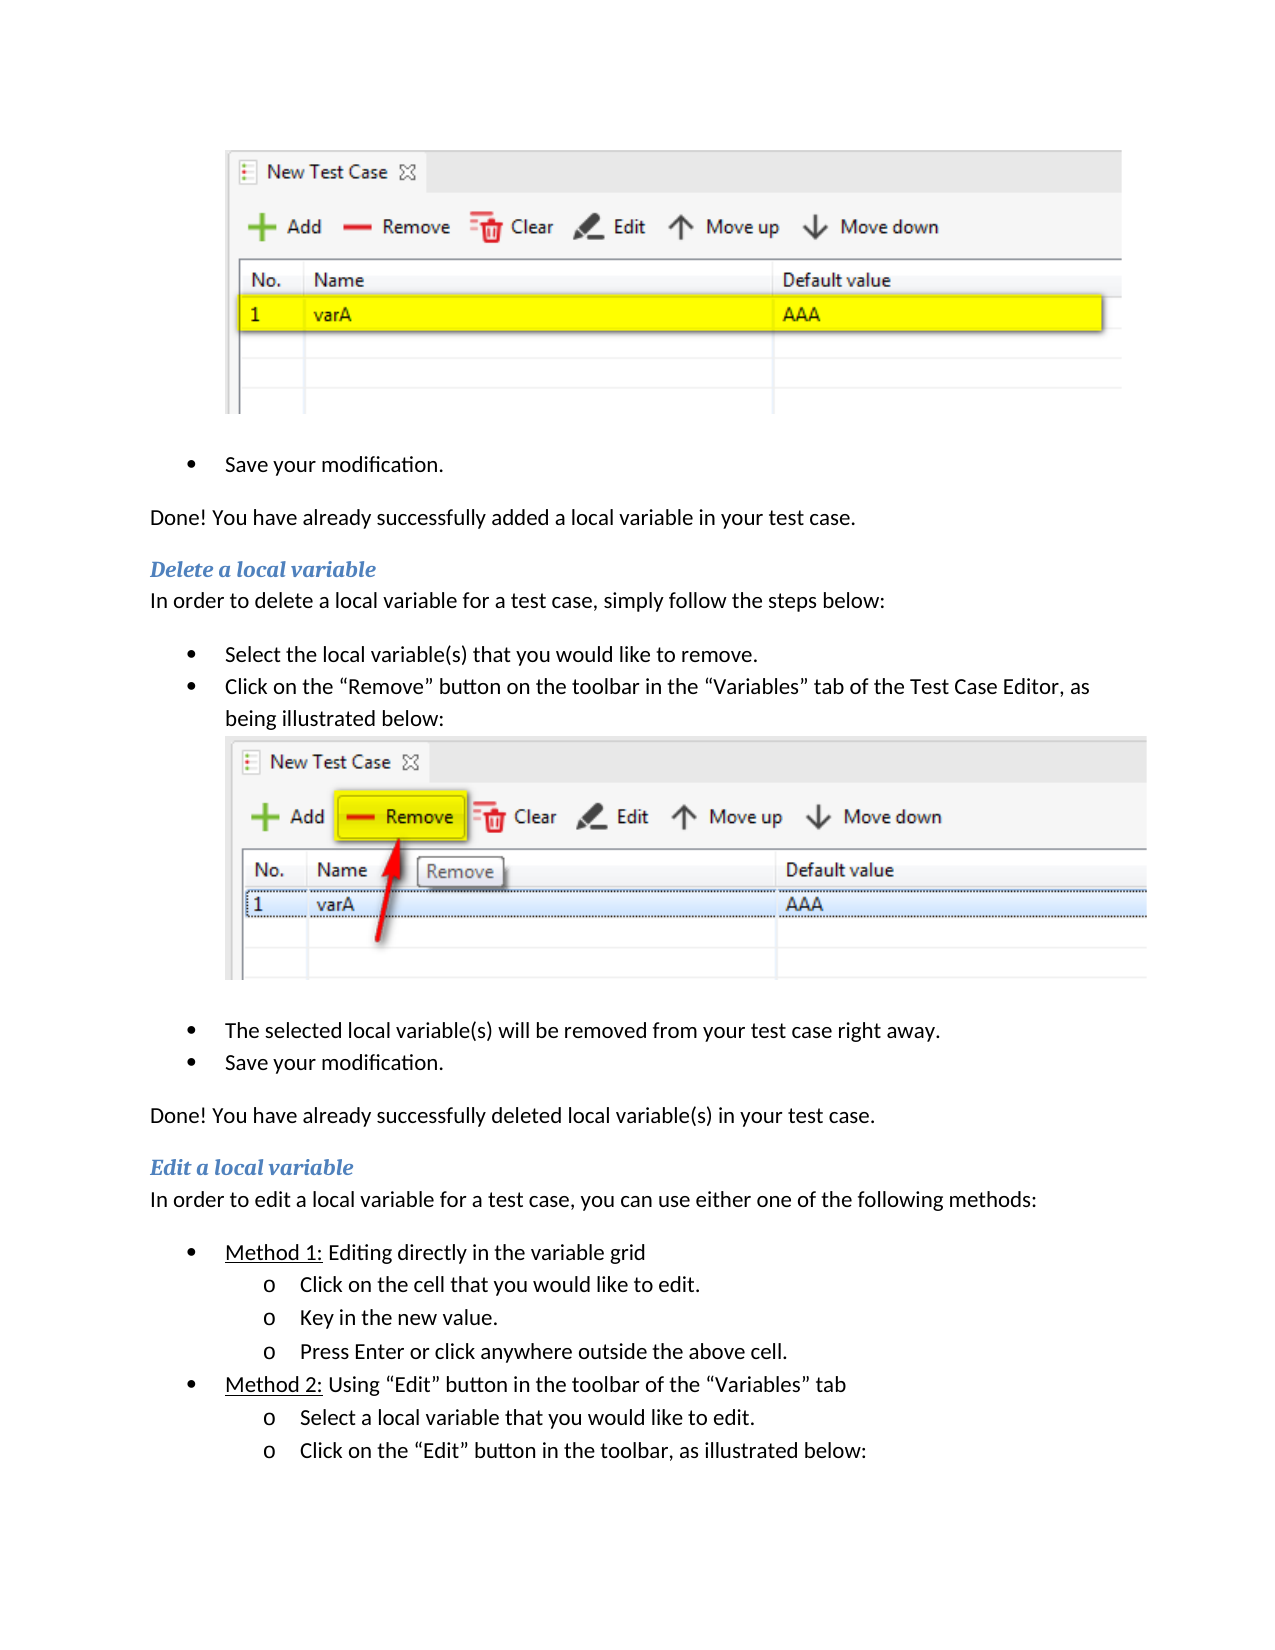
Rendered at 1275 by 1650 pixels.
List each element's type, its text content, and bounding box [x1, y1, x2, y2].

list Click on the cell that you would like to edit. [262, 1270, 1125, 1299]
list Press Enter or click anywhere outside the above cell. [262, 1337, 1125, 1366]
picture [225, 736, 1147, 980]
subtitle Edit a local variable [150, 1154, 1125, 1181]
text Done! You have already successfully added a local variable in your test case. [150, 503, 1125, 531]
list The selected local variable(s) will be removed from your test case right away. [187, 1016, 1125, 1044]
text In order to edit a local variable for a test case, you can use either one of the following methods: [150, 1185, 1125, 1213]
list Select the local variable(s) that you would like to remove. [187, 640, 1125, 668]
list Save your modification. [187, 1048, 1125, 1077]
list Click on the “Edit” button in the toolbar, as illustrated below: [262, 1436, 1125, 1466]
list Save your modification. [187, 450, 1125, 478]
subtitle Delete a local variable [150, 556, 1125, 583]
list Key in the new value. [262, 1303, 1125, 1333]
list Select a local variable that you would like to edit. [262, 1403, 1125, 1432]
list Click on the “Remove” button on the toolbar in the “Variables” tab of the Test Case Editor, as being illustrated below: [187, 672, 1125, 732]
list Method 1: Editing directly in the variable grid [187, 1238, 1125, 1266]
text Done! You have already successfully deleted local variable(s) in your test case. [150, 1102, 1125, 1129]
list Method 2: Using “Edit” button in the toolbar of the “Variables” tab [187, 1371, 1125, 1399]
picture [225, 150, 1122, 414]
text In order to delete a local variable for a test case, simply follow the steps below: [150, 587, 1125, 615]
